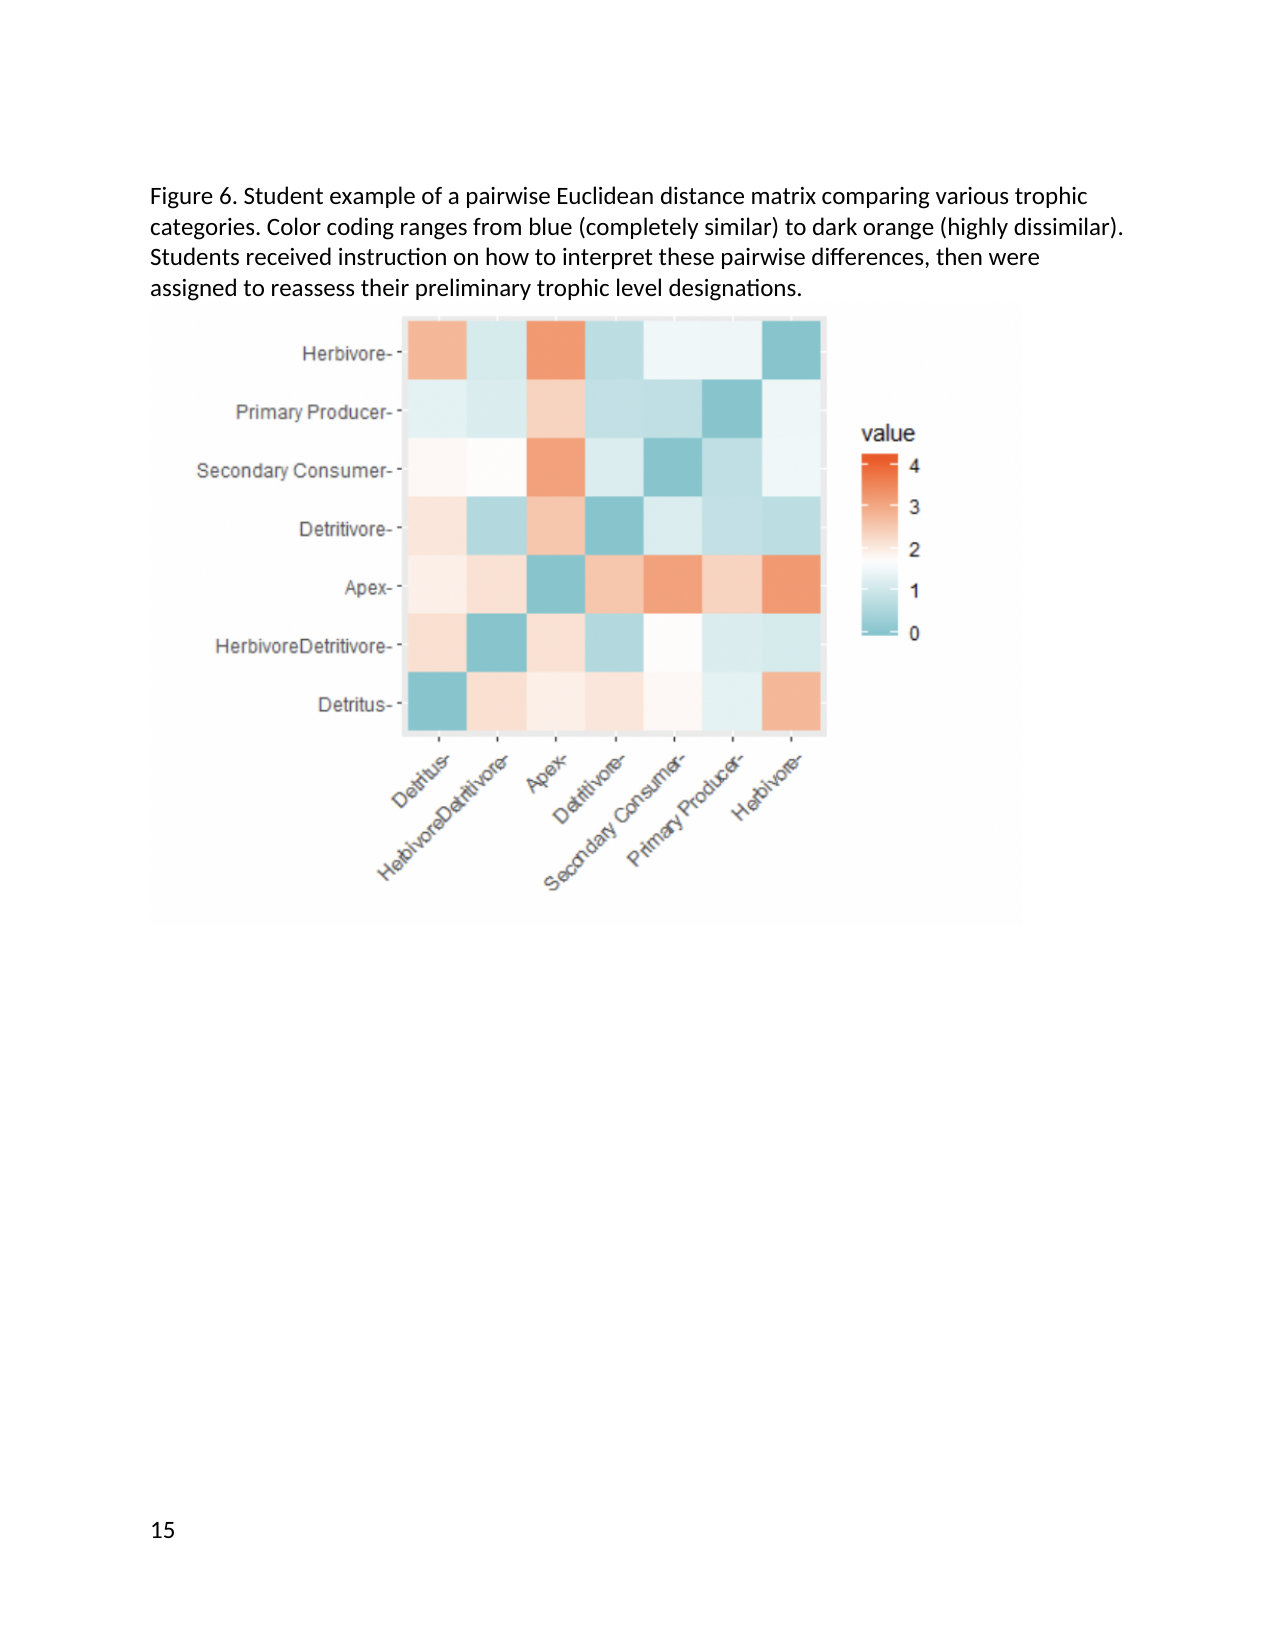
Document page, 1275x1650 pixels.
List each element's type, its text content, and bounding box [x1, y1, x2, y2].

text Figure 6. Student example of a pairwise Euclidean distance matrix comparing various trophic categories. Color coding ranges from blue (completely similar) to dark orange (highly dissimilar). Students received instruction on how to interpret these pairwise differences, then were assigned to reassess their preliminary trophic level designations. [150, 181, 1125, 303]
picture [150, 302, 1023, 926]
